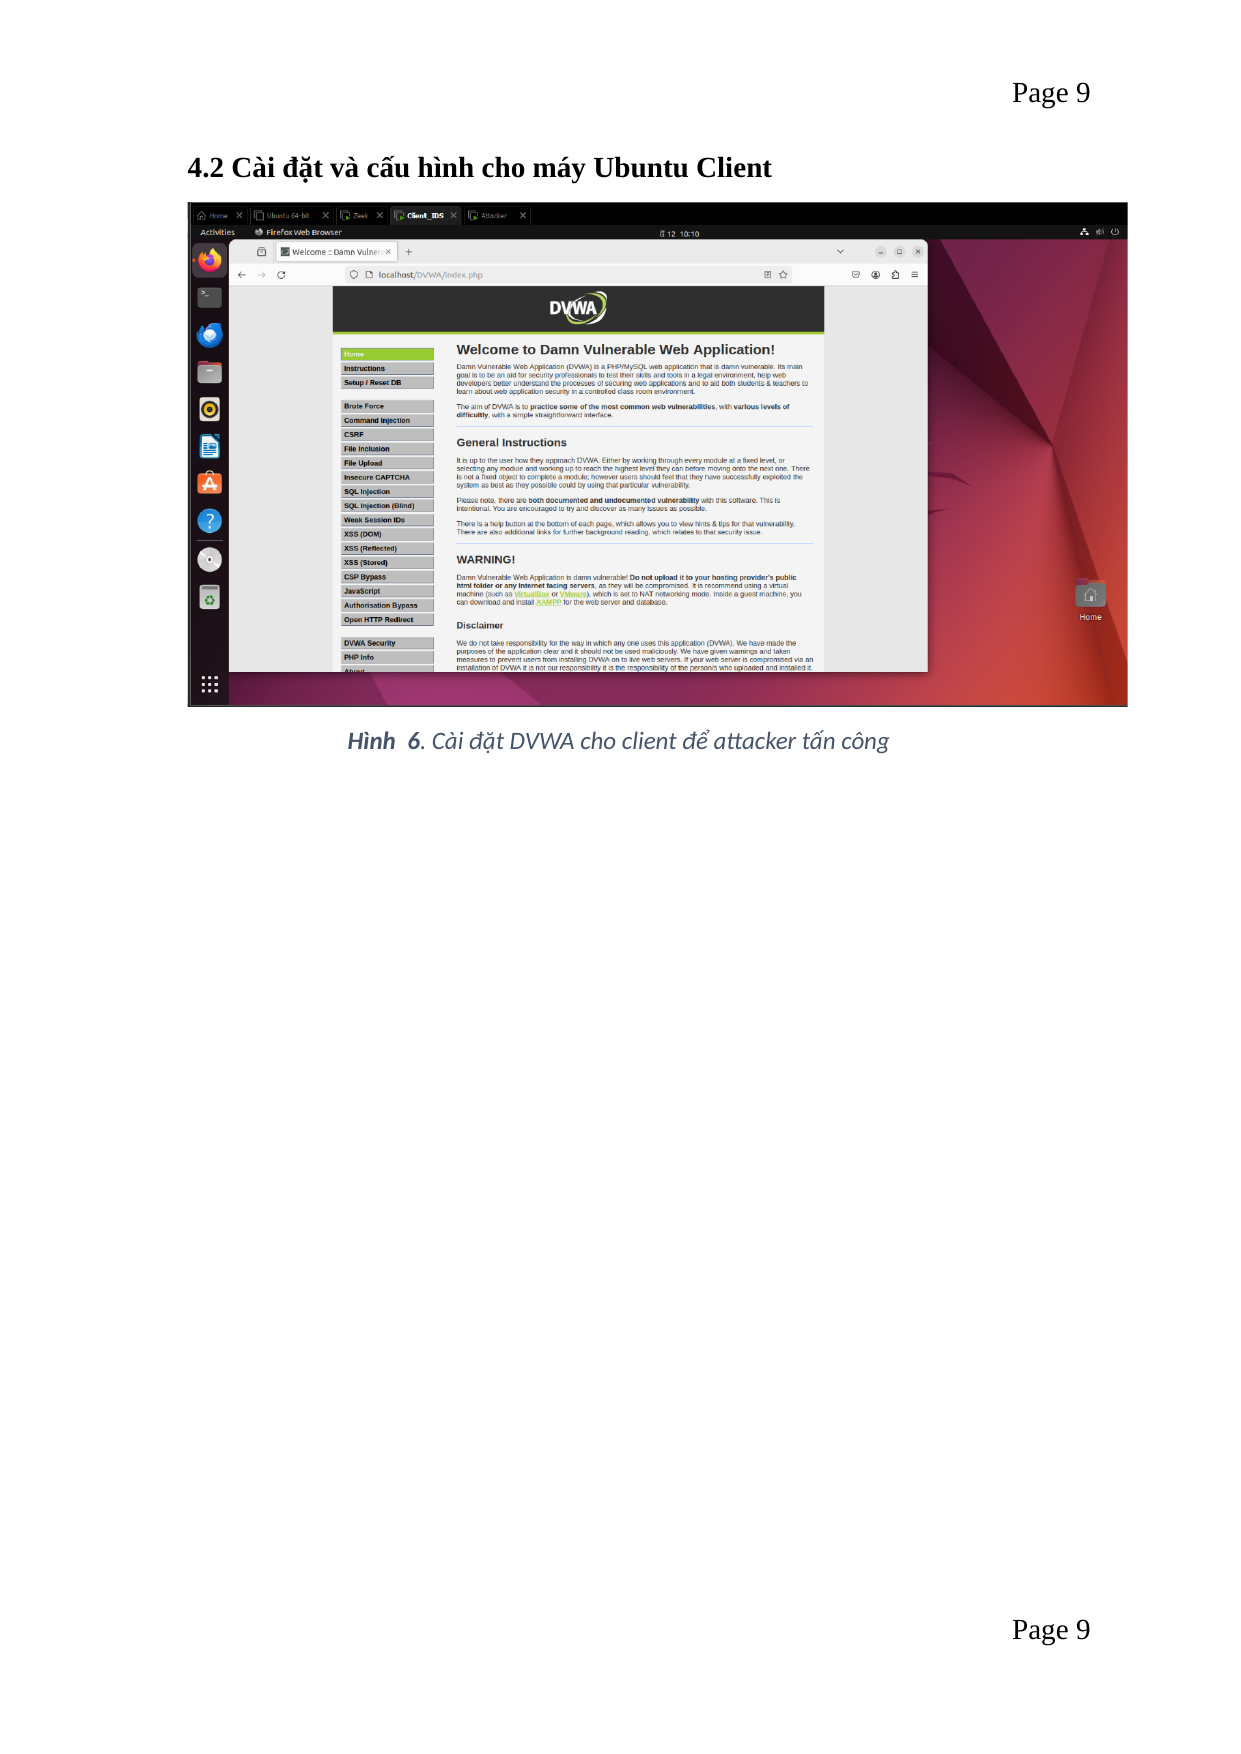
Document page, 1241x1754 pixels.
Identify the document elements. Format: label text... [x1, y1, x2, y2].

text Hình 6. Cài đặt DVWA cho client để attacker tấn công [150, 725, 1090, 756]
list Cài đặt và cấu hình cho máy Ubuntu Client [187, 150, 1090, 183]
picture [187, 202, 1128, 707]
